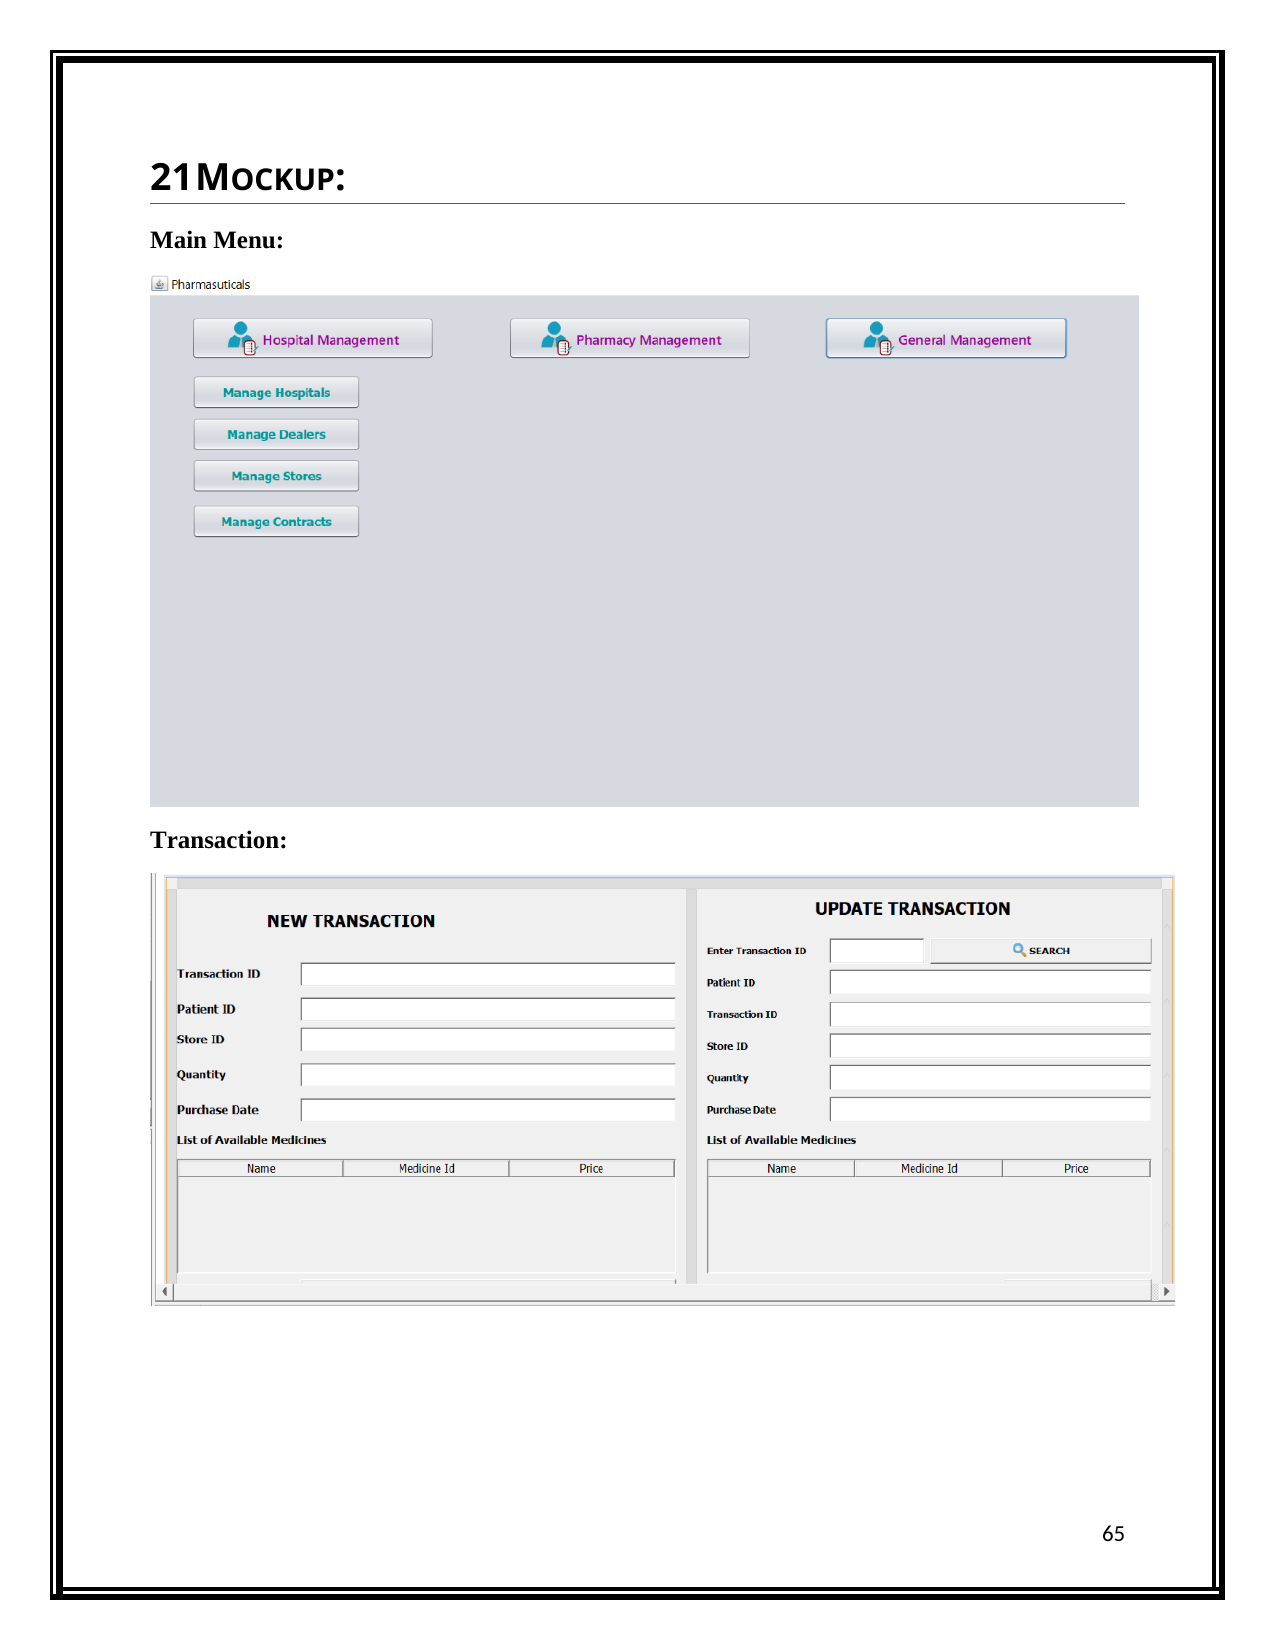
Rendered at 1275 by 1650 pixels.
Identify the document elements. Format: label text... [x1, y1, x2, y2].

text Transaction: [150, 825, 1125, 854]
picture [150, 272, 1139, 807]
text Main Menu: [150, 225, 1125, 254]
picture [150, 873, 1175, 1306]
subtitle Mockup: [150, 150, 1125, 203]
